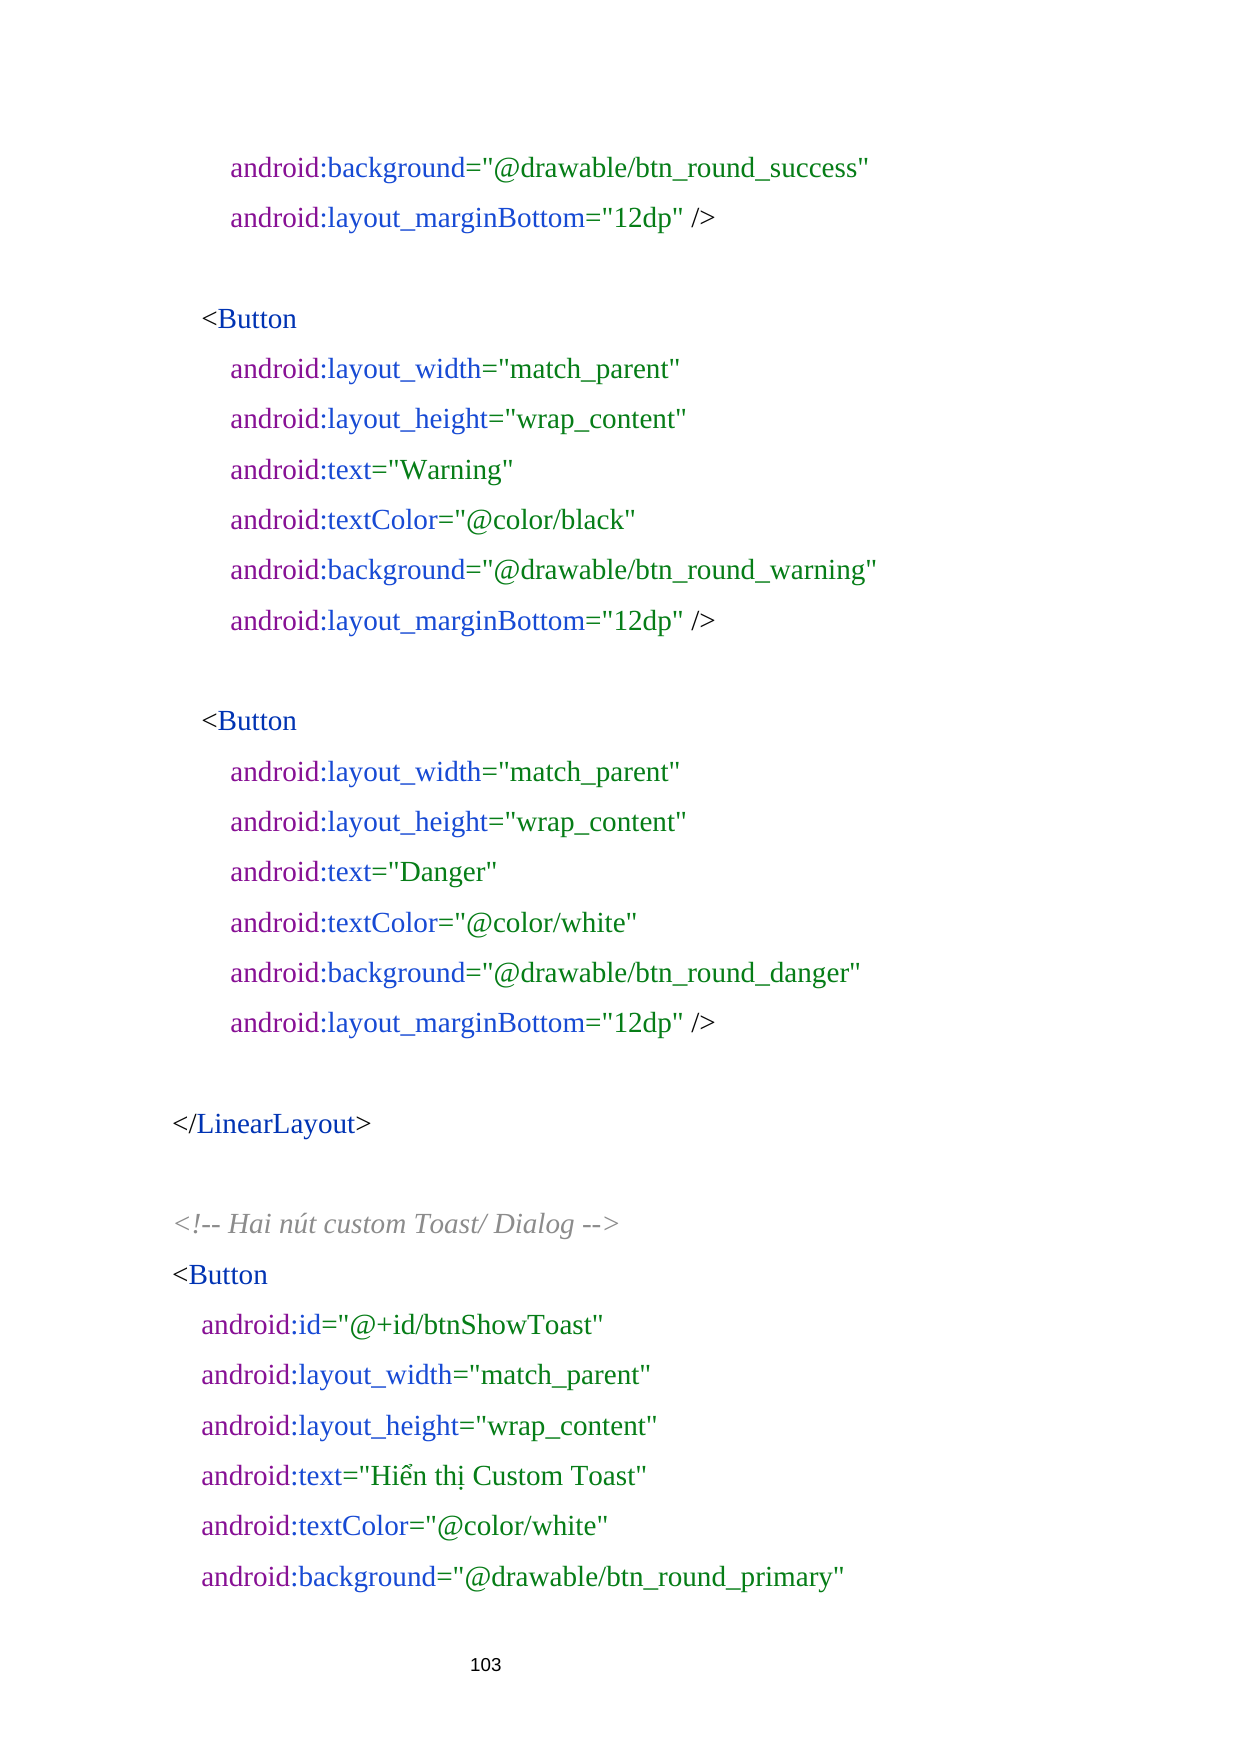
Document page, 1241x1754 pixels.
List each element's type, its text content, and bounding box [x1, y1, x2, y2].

text android:background="@drawable/btn_round_danger" [150, 955, 1090, 988]
text android:layout_marginBottom="12dp" /> [150, 200, 1090, 234]
text </LinearLayout> [150, 1106, 1090, 1139]
text android:layout_width="match_parent" [150, 754, 1090, 787]
text <!-- Hai nút custom Toast/ Dialog --> [150, 1207, 1090, 1240]
text android:layout_marginBottom="12dp" /> [150, 603, 1090, 636]
text <Button [150, 301, 1090, 334]
text android:background="@drawable/btn_round_success" [150, 150, 1090, 183]
text android:layout_height="wrap_content" [150, 1408, 1090, 1441]
text android:background="@drawable/btn_round_primary" [150, 1559, 1090, 1592]
text <Button [150, 1257, 1090, 1290]
text android:text="Warning" [150, 452, 1090, 485]
text android:textColor="@color/white" [150, 905, 1090, 938]
text android:layout_width="match_parent" [150, 351, 1090, 385]
text <Button [150, 703, 1090, 737]
text android:layout_marginBottom="12dp" /> [150, 1005, 1090, 1039]
text android:id="@+id/btnShowToast" [150, 1307, 1090, 1341]
text android:background="@drawable/btn_round_warning" [150, 552, 1090, 586]
text android:layout_height="wrap_content" [150, 402, 1090, 435]
text android:layout_width="match_parent" [150, 1357, 1090, 1391]
text android:textColor="@color/white" [150, 1508, 1090, 1542]
text android:text="Hiển thị Custom Toast" [150, 1458, 1090, 1492]
text android:text="Danger" [150, 854, 1090, 888]
text android:textColor="@color/black" [150, 502, 1090, 536]
text android:layout_height="wrap_content" [150, 804, 1090, 838]
